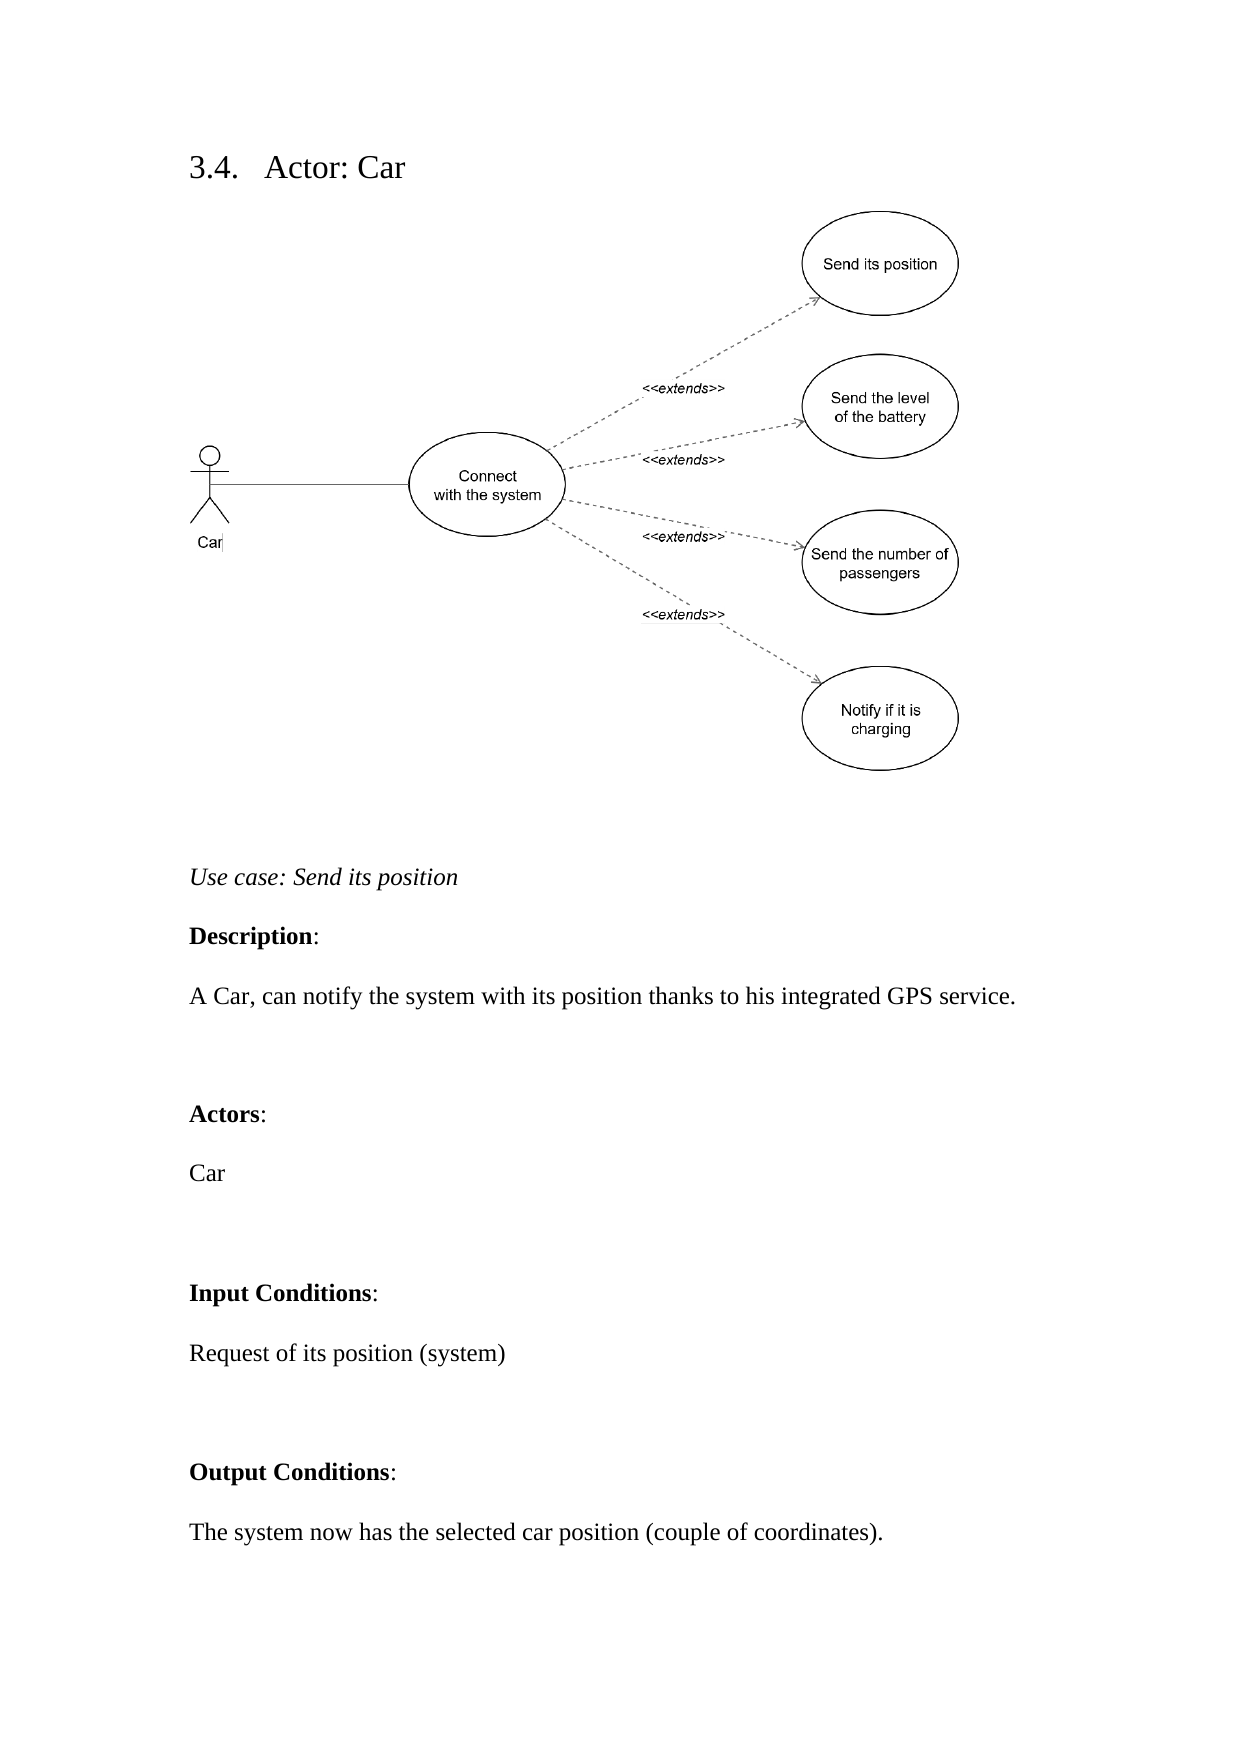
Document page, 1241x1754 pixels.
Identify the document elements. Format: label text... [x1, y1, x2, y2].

text Input Conditions: [189, 1278, 1051, 1307]
text Use case: Send its position [189, 862, 1051, 890]
text Actors: [189, 1099, 1051, 1127]
text Description: [189, 921, 1051, 950]
subtitle Actor: Car [189, 148, 1051, 186]
text Output Conditions: [189, 1457, 1051, 1486]
text Car [189, 1158, 1051, 1187]
text A Car, can notify the system with its position thanks to his integrated GPS service. [189, 981, 1051, 1010]
picture [188, 209, 960, 772]
text Request of its position (system) [189, 1338, 1051, 1367]
text The system now has the selected car position (couple of coordinates). [189, 1517, 1051, 1546]
